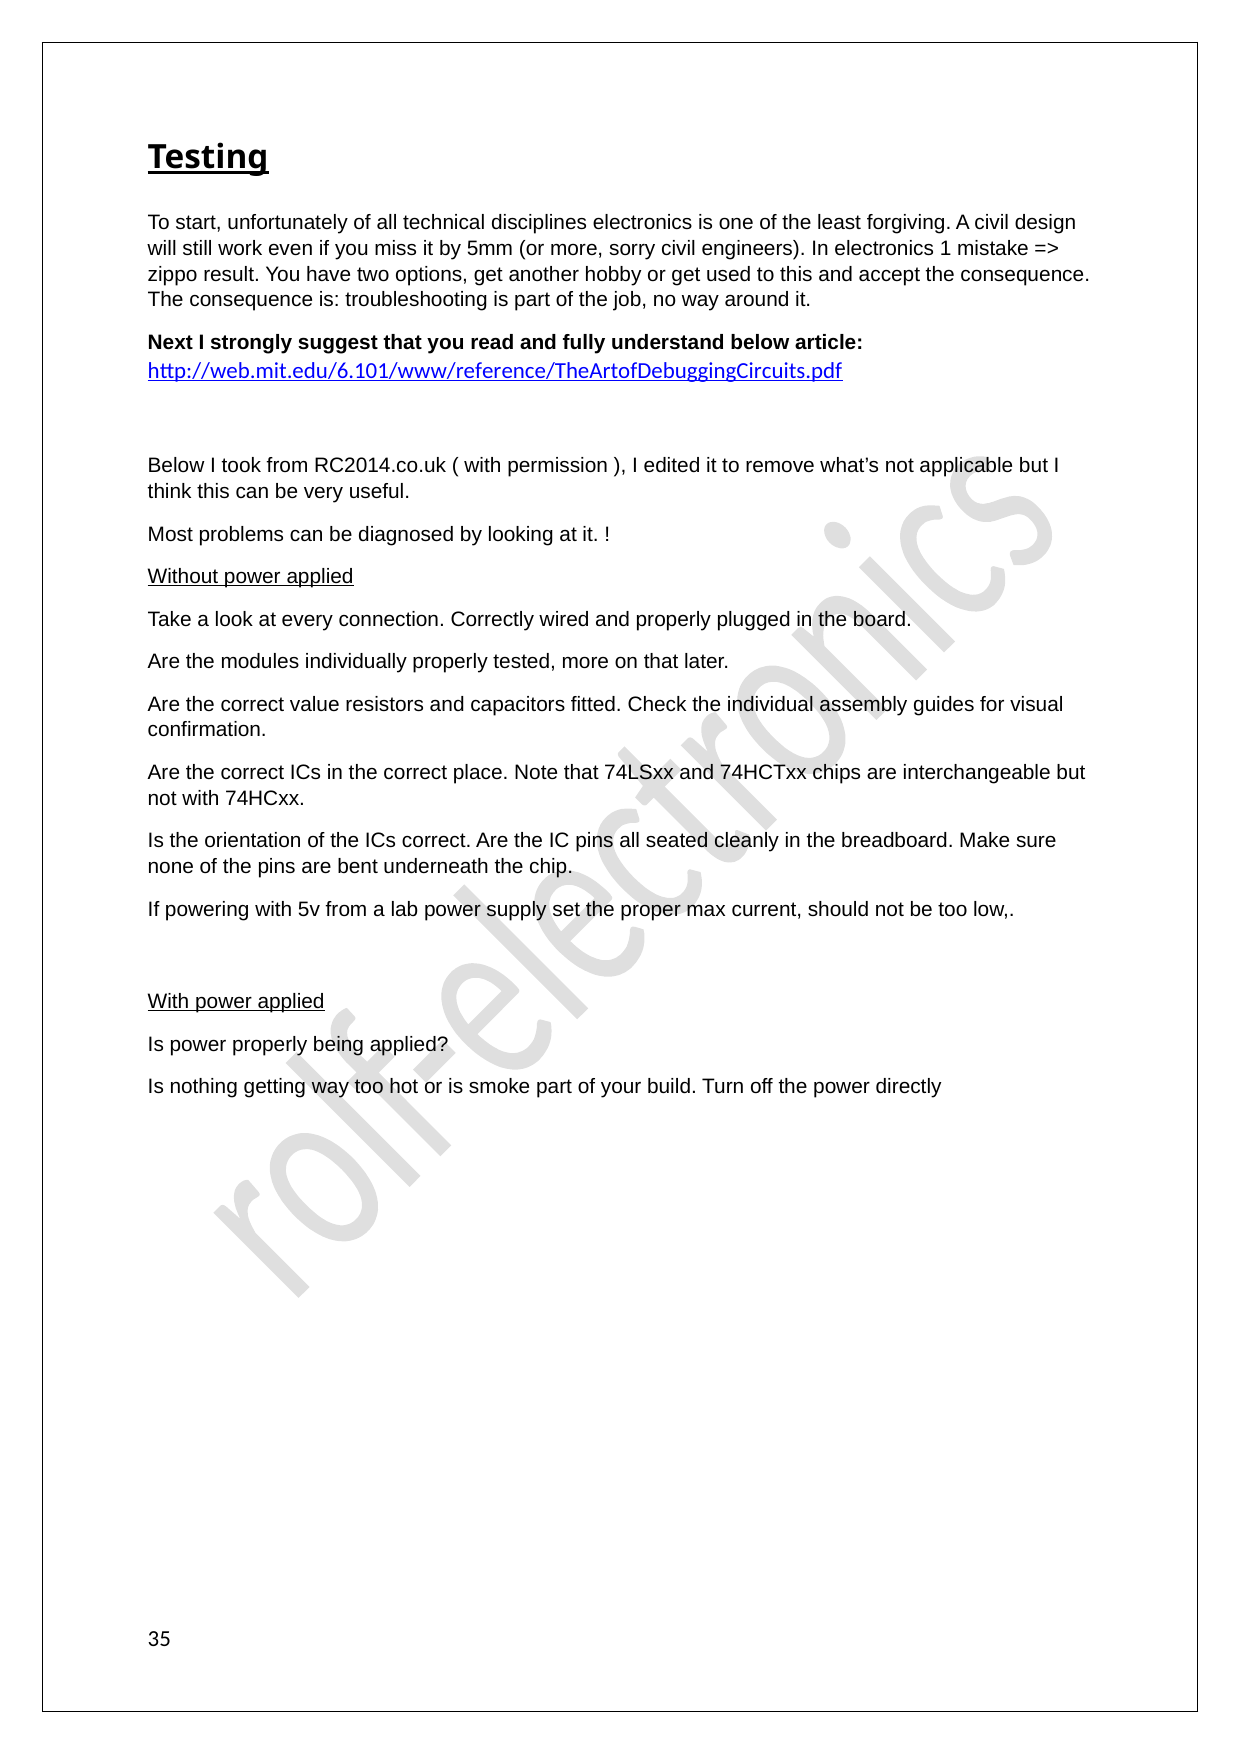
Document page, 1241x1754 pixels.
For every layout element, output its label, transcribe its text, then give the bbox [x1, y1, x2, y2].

text With power applied [147, 989, 1093, 1013]
text Below I took from RC2014.co.uk ( with permission ), I edited it to remove what’s not applicable but I think this can be very useful. [147, 453, 1093, 503]
text Is nothing getting way too hot or is smoke part of your build. Turn off the power directly [147, 1074, 1093, 1098]
text Most problems can be diagnosed by looking at it. ! [147, 521, 1093, 545]
text Are the modules individually properly tested, more on that later. [147, 649, 1093, 673]
text Take a look at every connection. Correctly wired and properly plugged in the board. [147, 606, 1093, 630]
text Are the correct value resistors and capacitors fitted. Check the individual assembly guides for visual confirmation. [147, 691, 1093, 741]
text If powering with 5v from a lab power supply set the proper max current, should not be too low,. [147, 896, 1093, 920]
text To start, unfortunately of all technical disciplines electronics is one of the least forgiving. A civil design will still work even if you miss it by 5mm (or more, sorry civil engineers). In electronics 1 mistake => zippo result. You have two options, get another hobby or get used to this and accept the consequence. The consequence is: troubleshooting is part of the job, no way around it. [147, 210, 1093, 311]
text Are the correct ICs in the correct place. Note that 74LSxx and 74HCTxx chips are interchangeable but not with 74HCxx. [147, 760, 1093, 809]
text Is the orientation of the ICs correct. Are the IC pins all seated cleanly in the breadboard. Make sure none of the pins are bent underneath the chip. [147, 828, 1093, 878]
text Testing [147, 133, 1093, 178]
text Is power properly being applied? [147, 1032, 1093, 1056]
text Without power applied [147, 564, 1093, 588]
text Next I strongly suggest that you read and fully understand below article: http://web.mit.edu/6.101/www/reference/TheArtofDebuggingCircuits.pdf [147, 330, 1093, 384]
